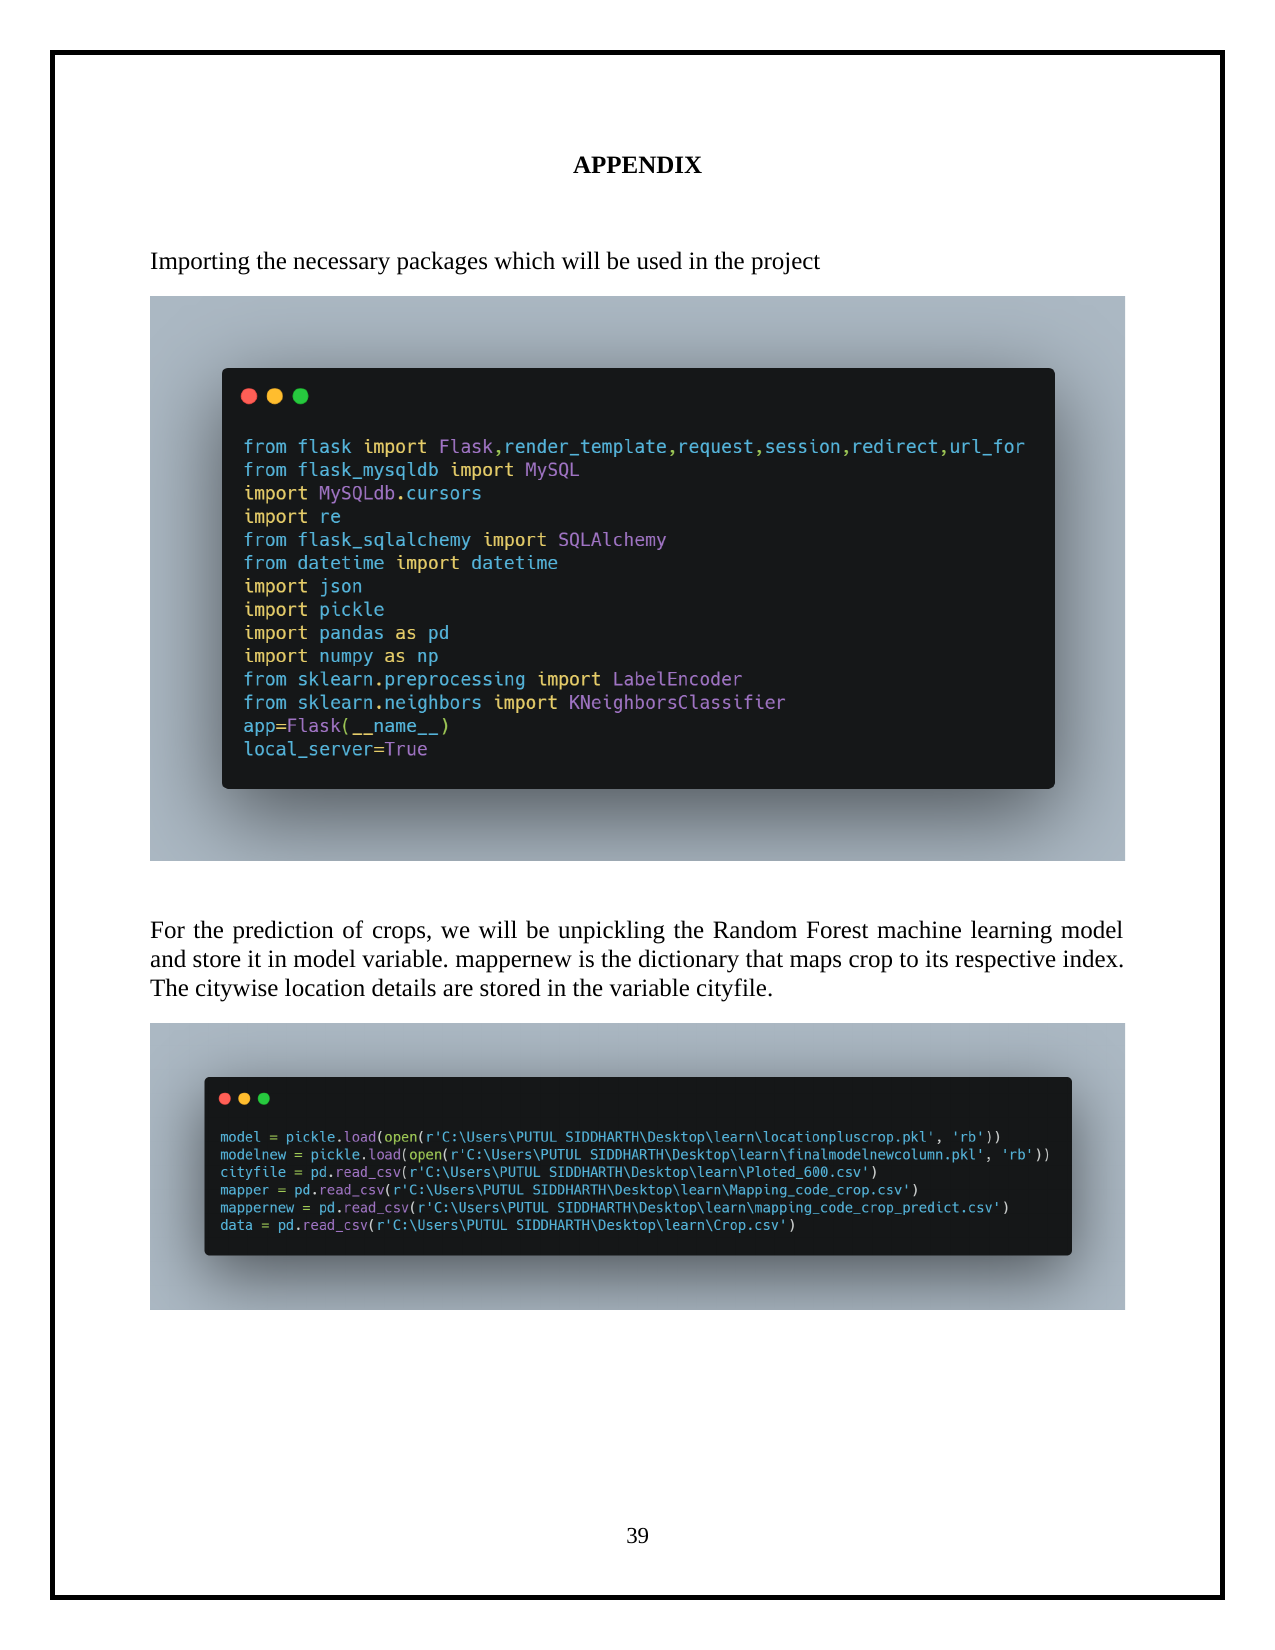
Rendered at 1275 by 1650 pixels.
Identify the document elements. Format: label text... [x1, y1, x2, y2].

text Importing the necessary packages which will be used in the project [150, 246, 1125, 274]
picture [150, 1023, 1125, 1310]
text For the prediction of crops, we will be unpickling the Random Forest machine learning model and store it in model variable. mappernew is the dictionary that maps crop to its respective index. The citywise location details are stored in the variable cityfile. [150, 915, 1125, 1002]
text APPENDIX [150, 150, 1125, 179]
picture [150, 296, 1125, 861]
